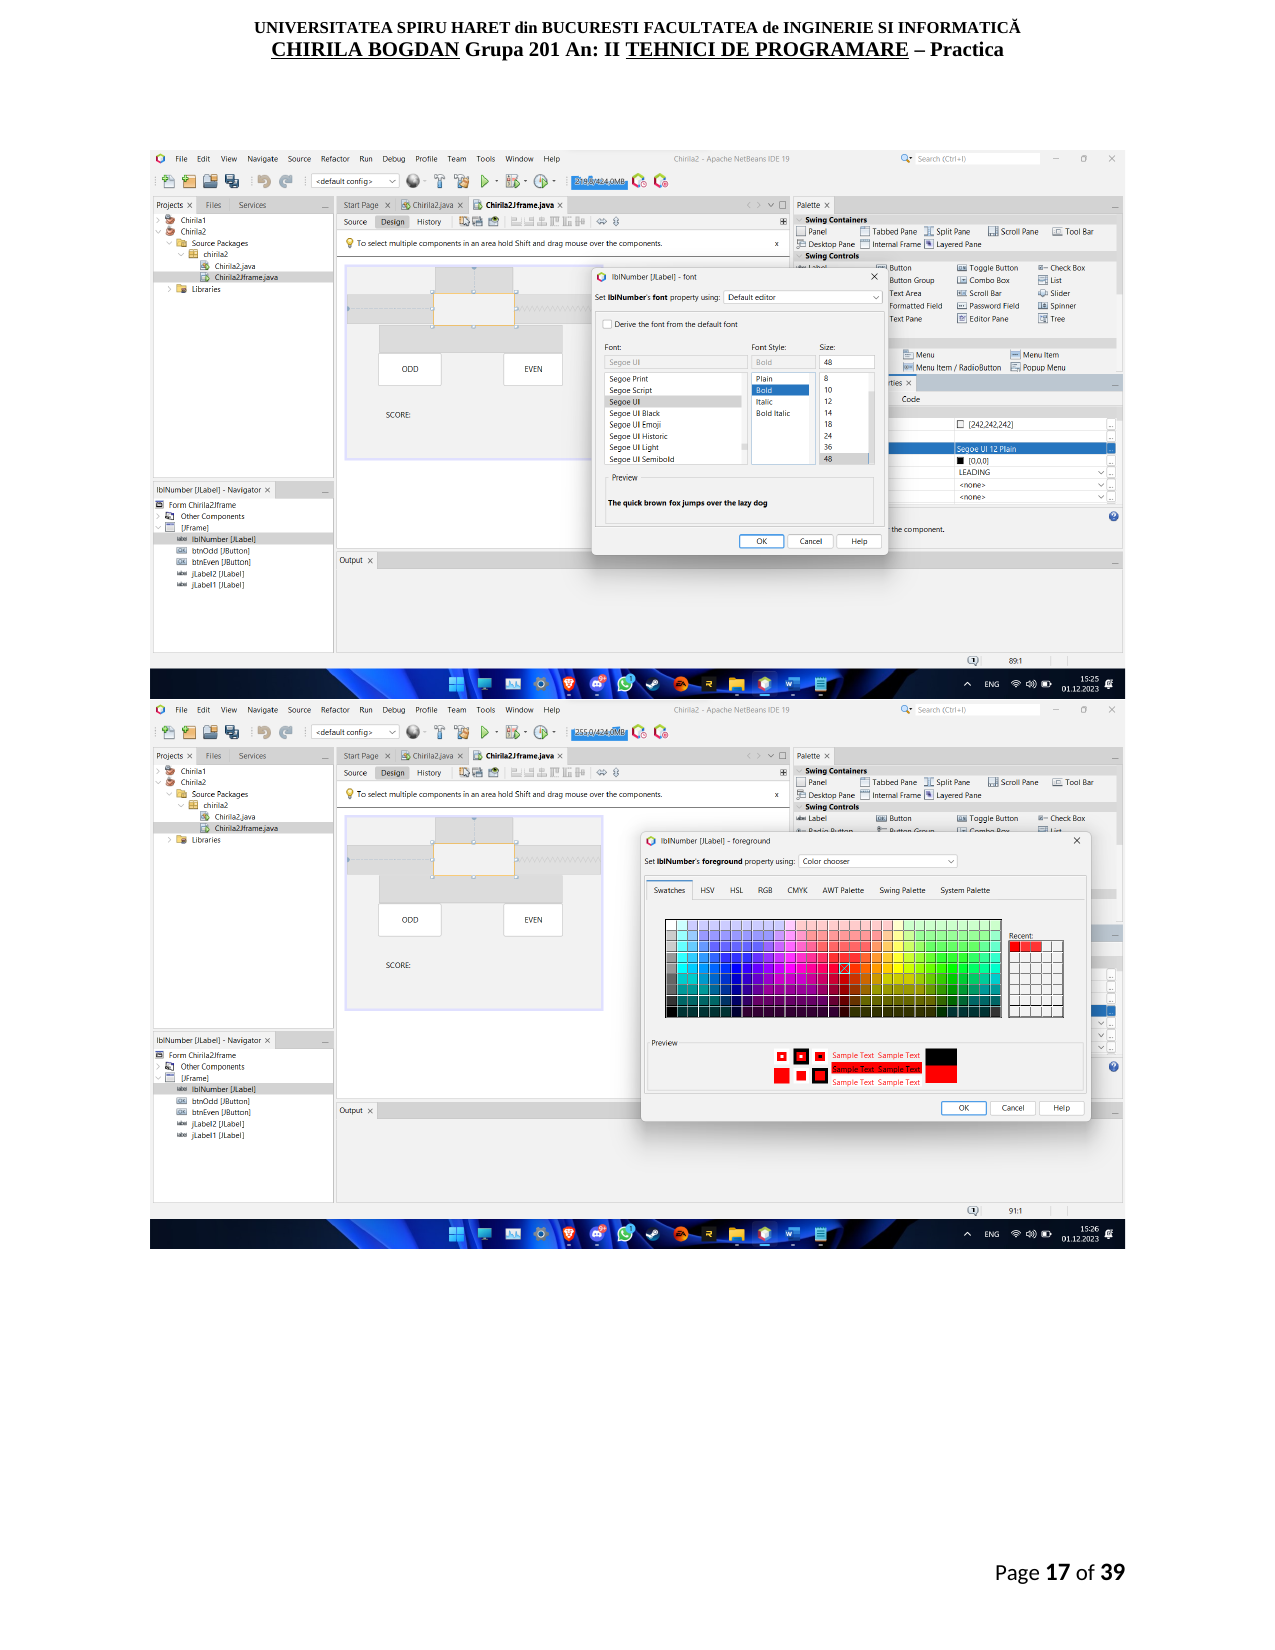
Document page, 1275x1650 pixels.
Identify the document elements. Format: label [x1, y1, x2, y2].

picture [150, 150, 1125, 699]
picture [150, 700, 1125, 1249]
